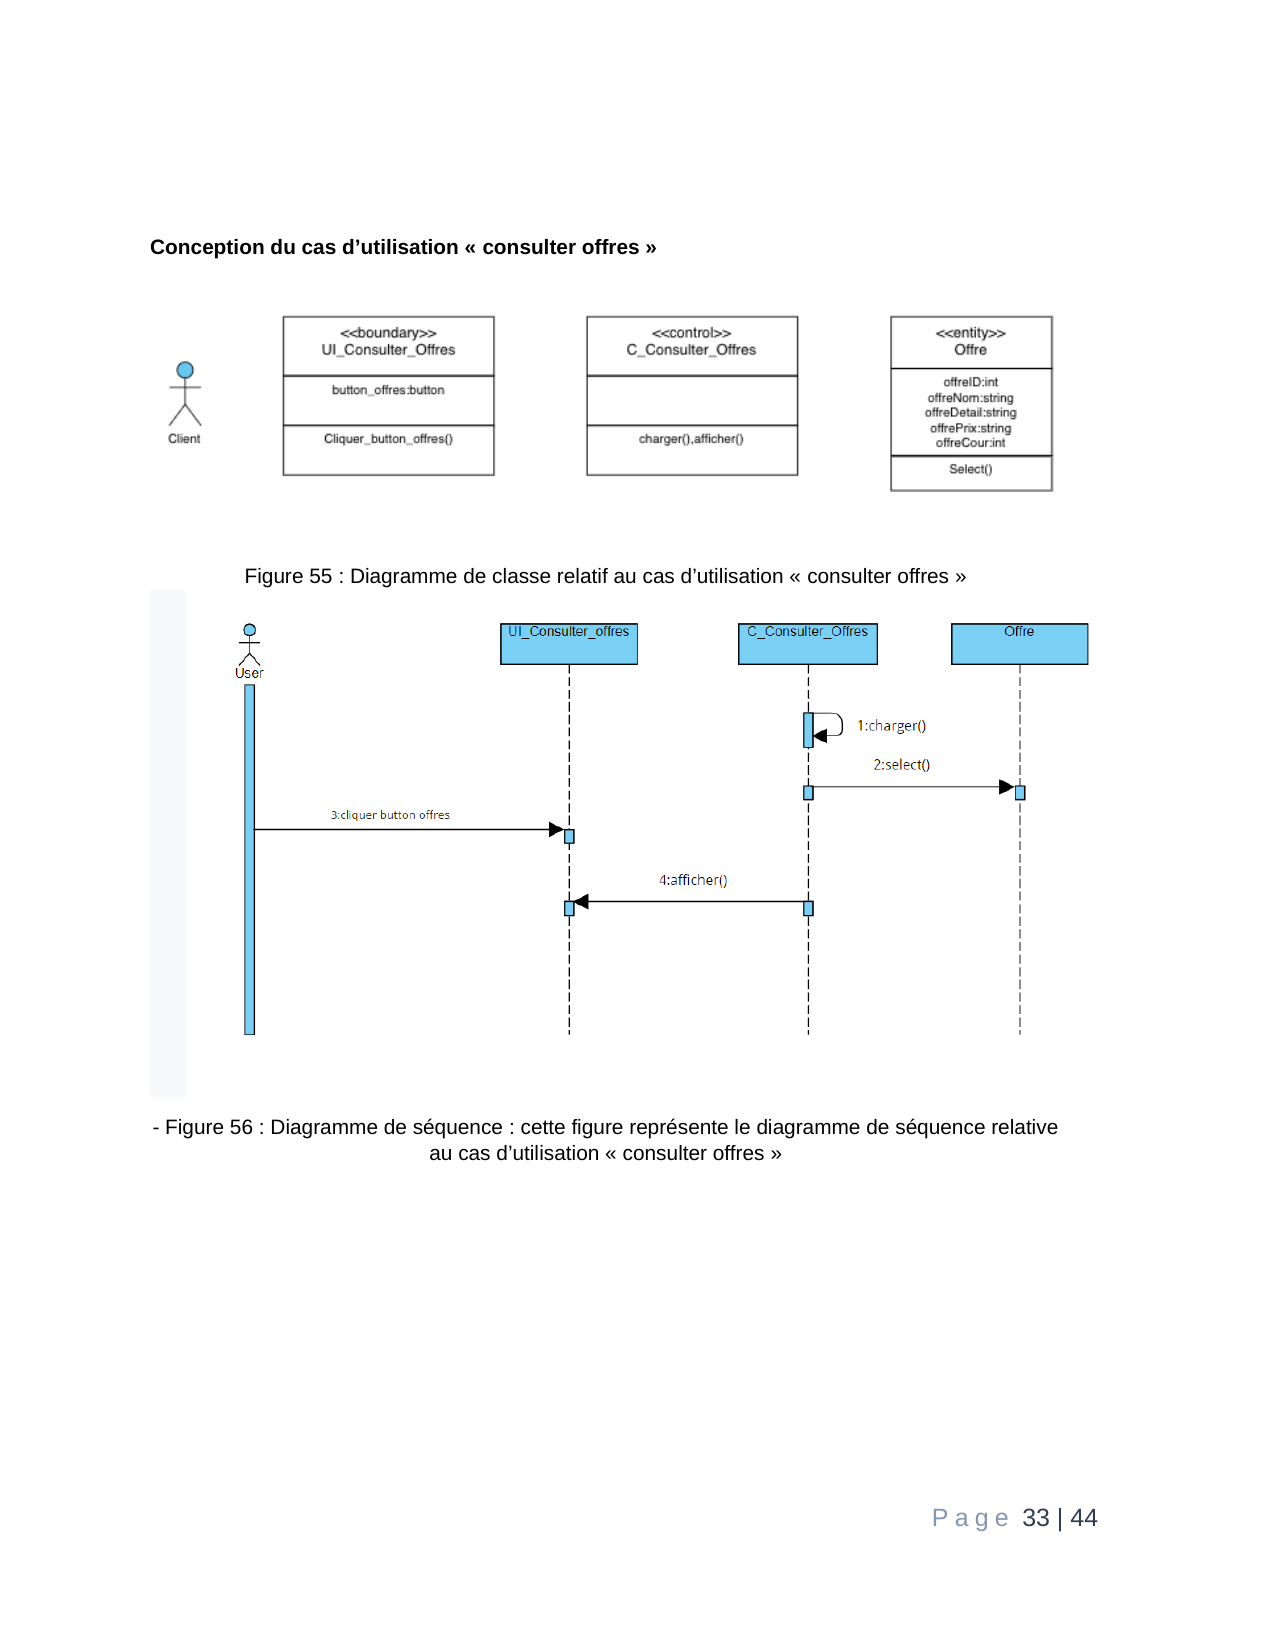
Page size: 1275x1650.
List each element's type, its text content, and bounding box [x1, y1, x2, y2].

picture [150, 277, 1125, 546]
text - Figure 56 : Diagramme de séquence : cette figure représente le diagramme de séquence relative au cas d’utilisation « consulter offres » [150, 1115, 1061, 1164]
text Conception du cas d’utilisation « consulter offres » [150, 235, 1125, 259]
picture [150, 590, 1125, 1097]
text Figure 55 : Diagramme de classe relatif au cas d’utilisation « consulter offres » [150, 564, 1061, 590]
